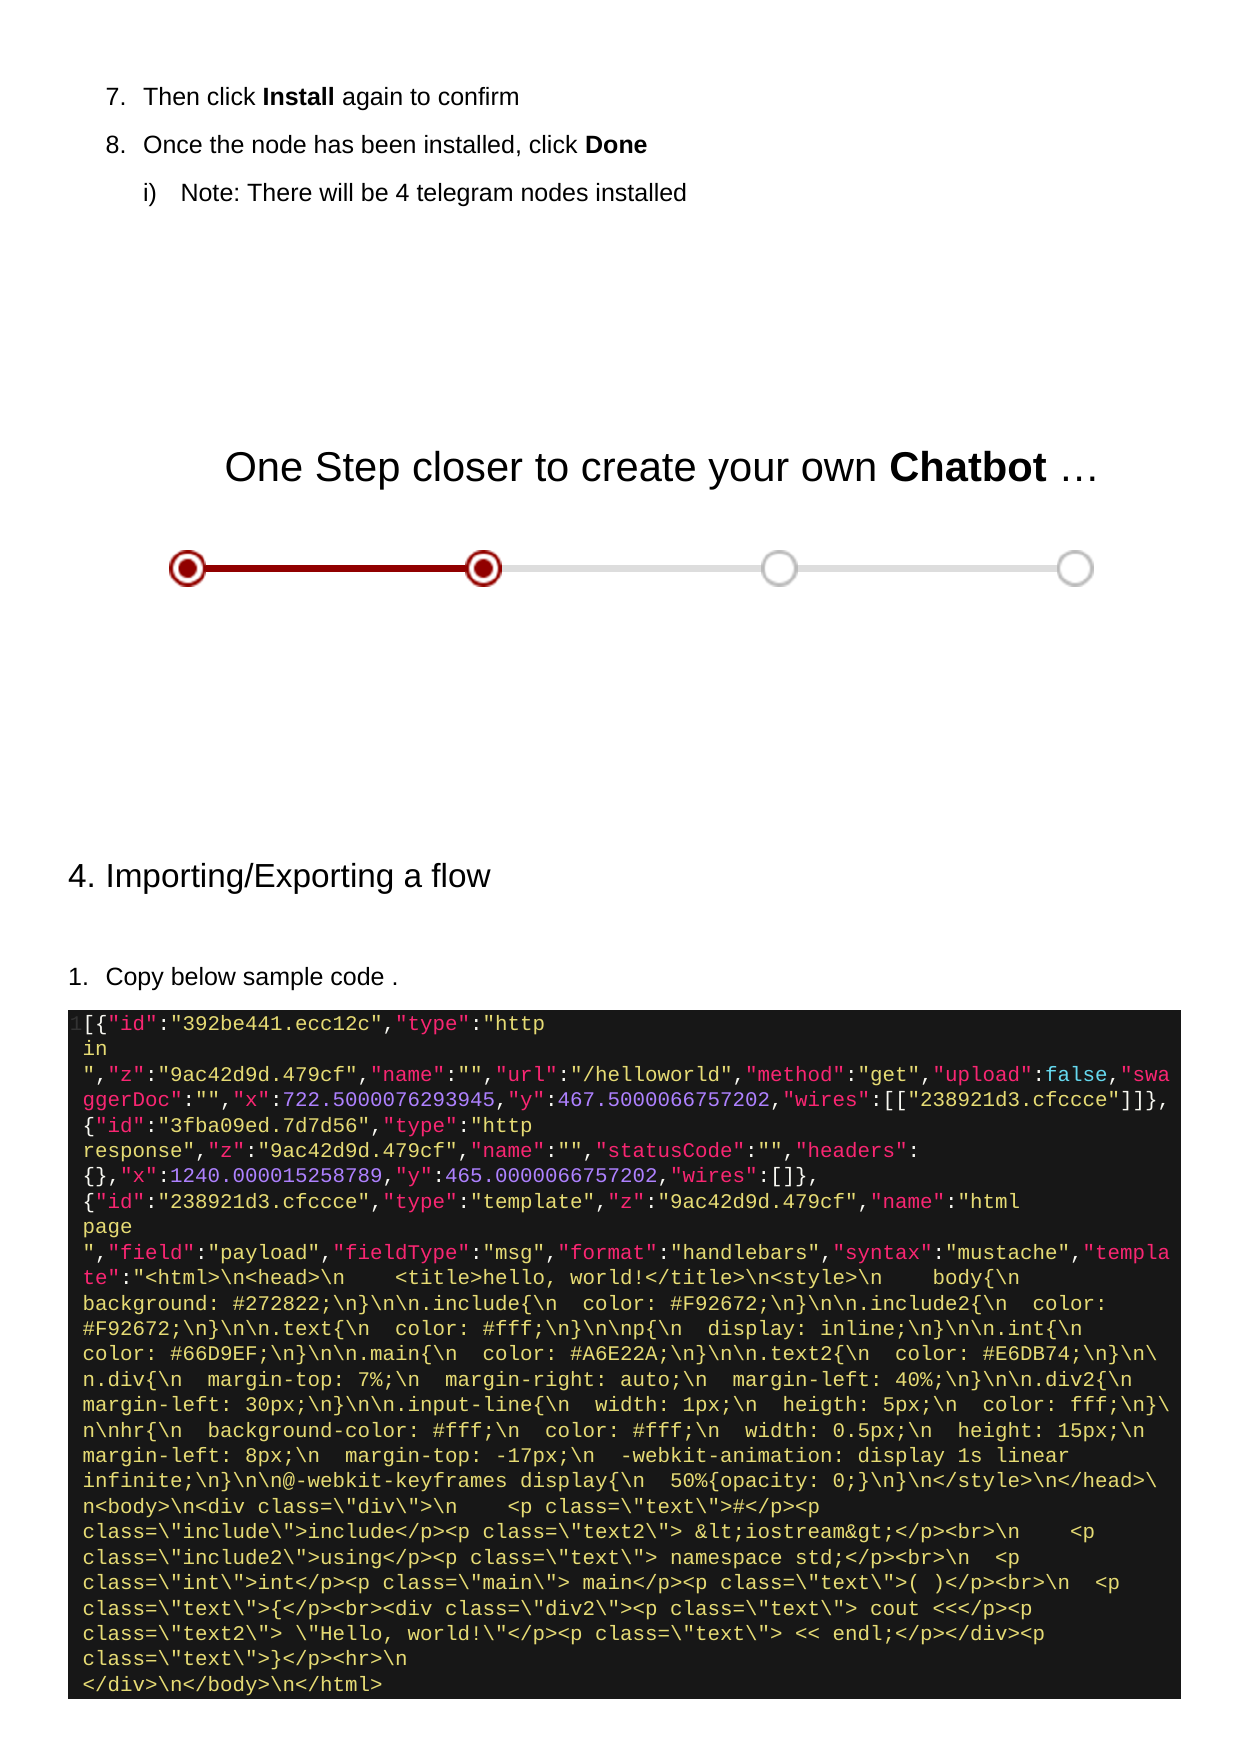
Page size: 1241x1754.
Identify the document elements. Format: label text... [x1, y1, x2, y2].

picture [142, 510, 1137, 627]
list Copy below sample code . [68, 962, 1181, 991]
list Importing/Exporting a flow [68, 856, 1181, 894]
list Note: There will be 4 telegram nodes installed [143, 178, 1181, 207]
list Once the node has been installed, click Done [105, 130, 1181, 159]
table_header 1 [68, 1010, 81, 1699]
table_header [81, 1010, 1181, 1699]
list Then click Install again to confirm [105, 82, 1181, 111]
text One Step closer to create your own Chatbot … [143, 442, 1181, 490]
